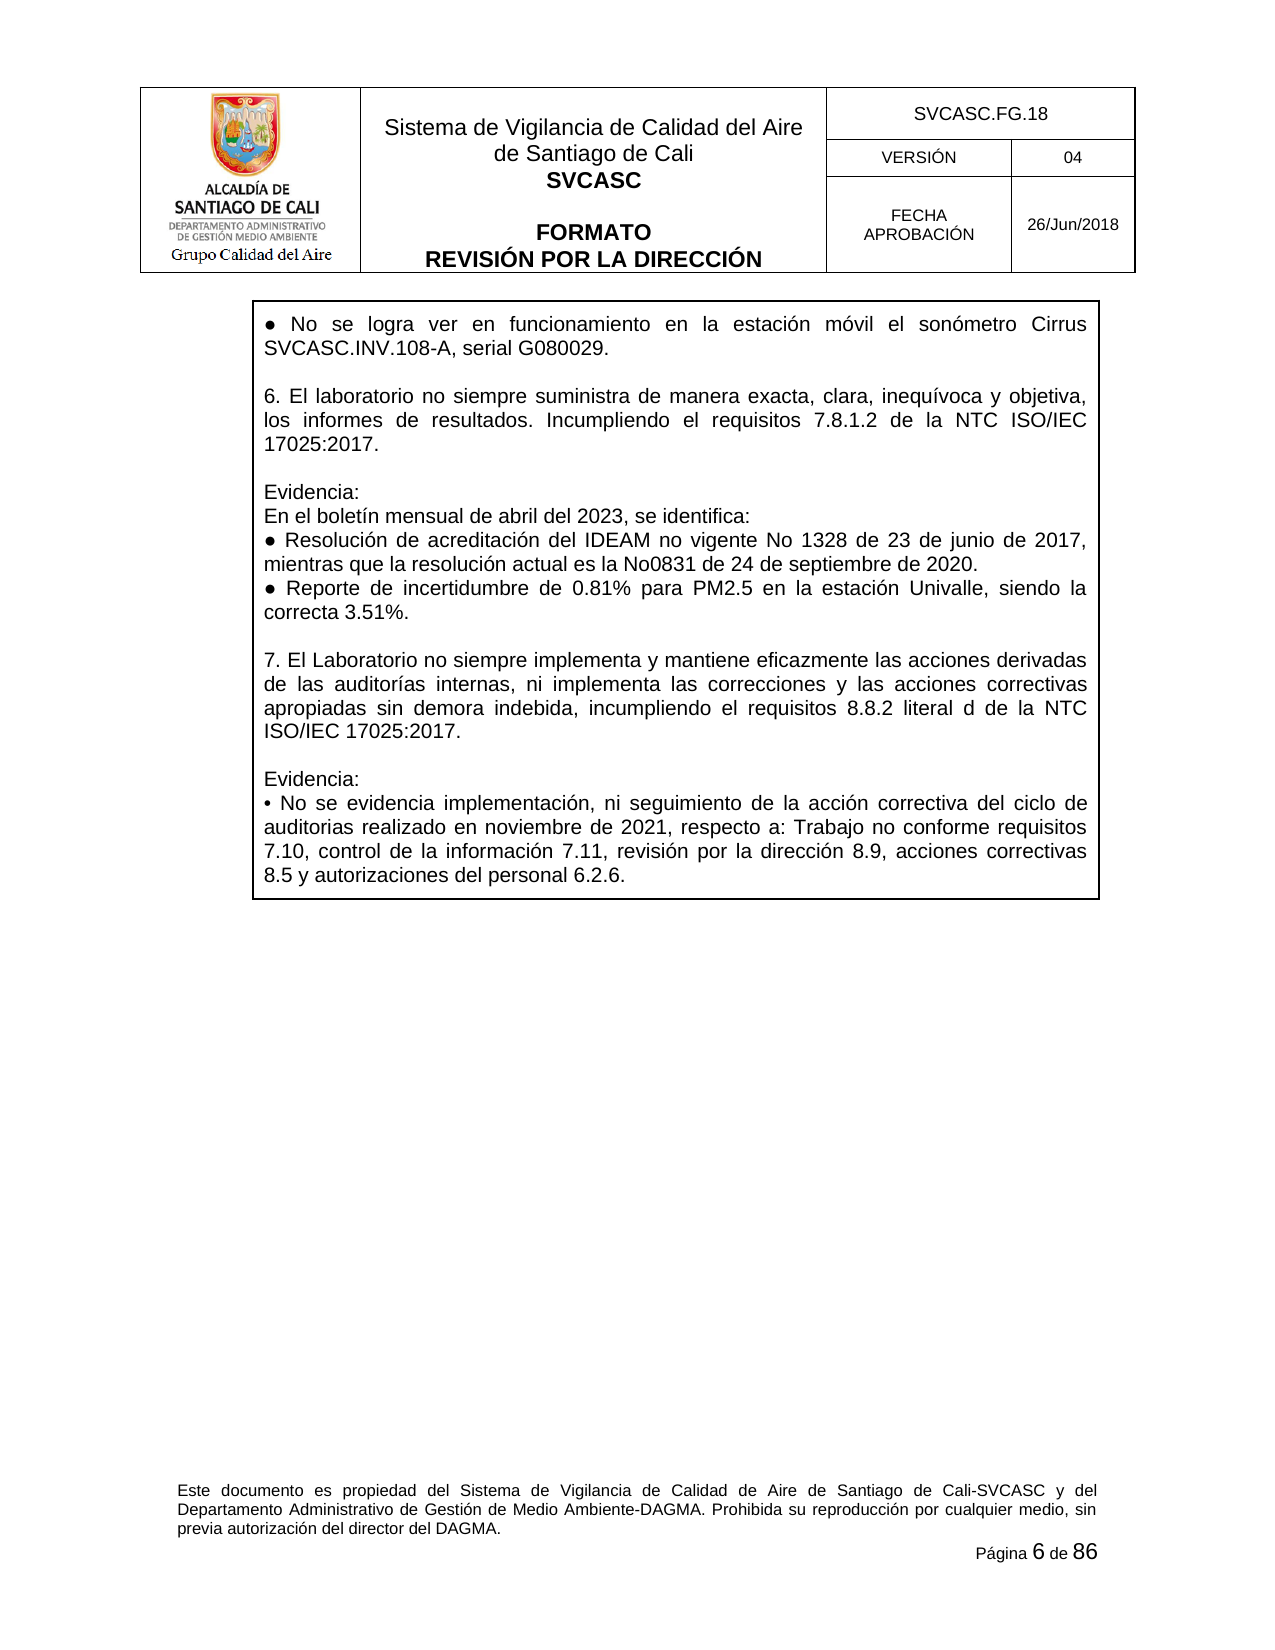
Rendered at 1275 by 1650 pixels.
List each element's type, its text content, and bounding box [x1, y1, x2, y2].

picture [163, 92, 337, 266]
